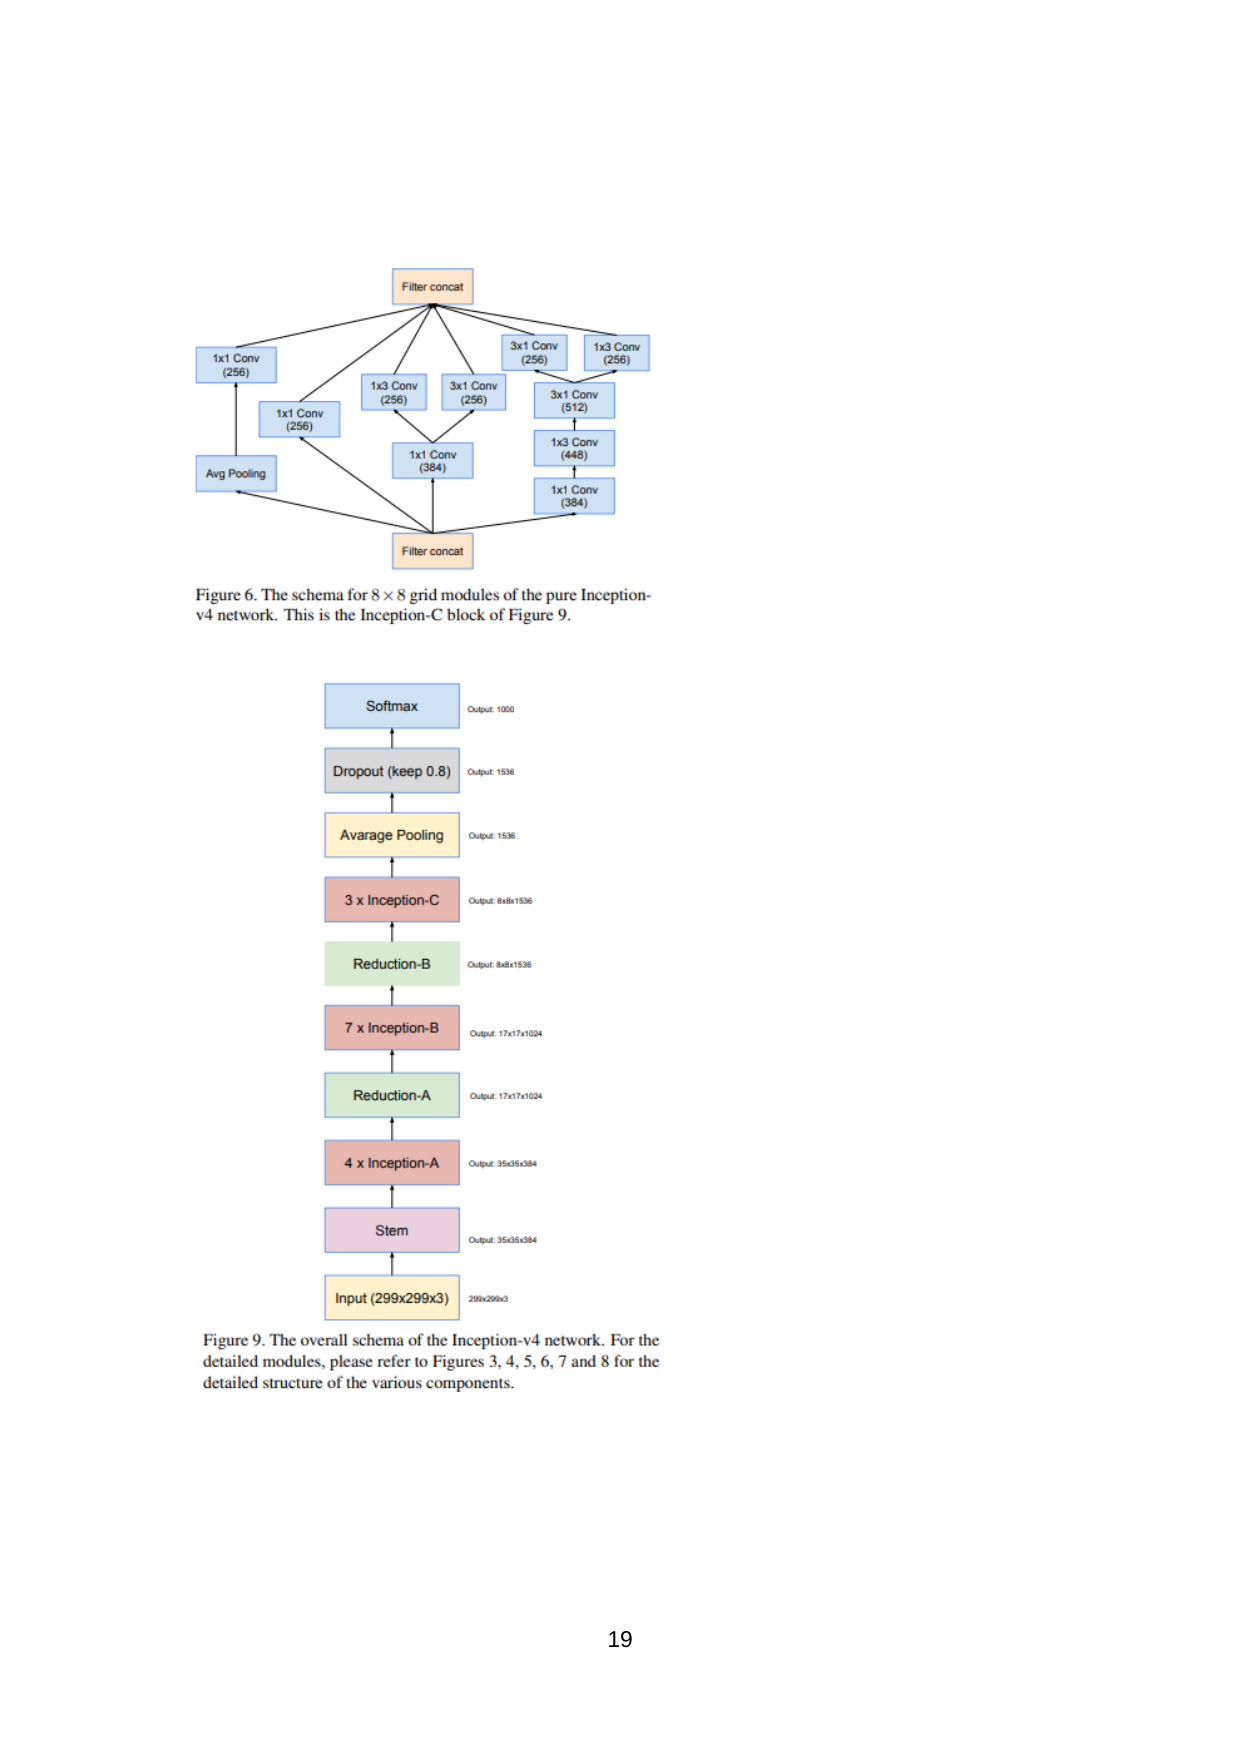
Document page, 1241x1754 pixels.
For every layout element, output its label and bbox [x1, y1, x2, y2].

picture [187, 252, 673, 643]
picture [187, 661, 672, 1402]
